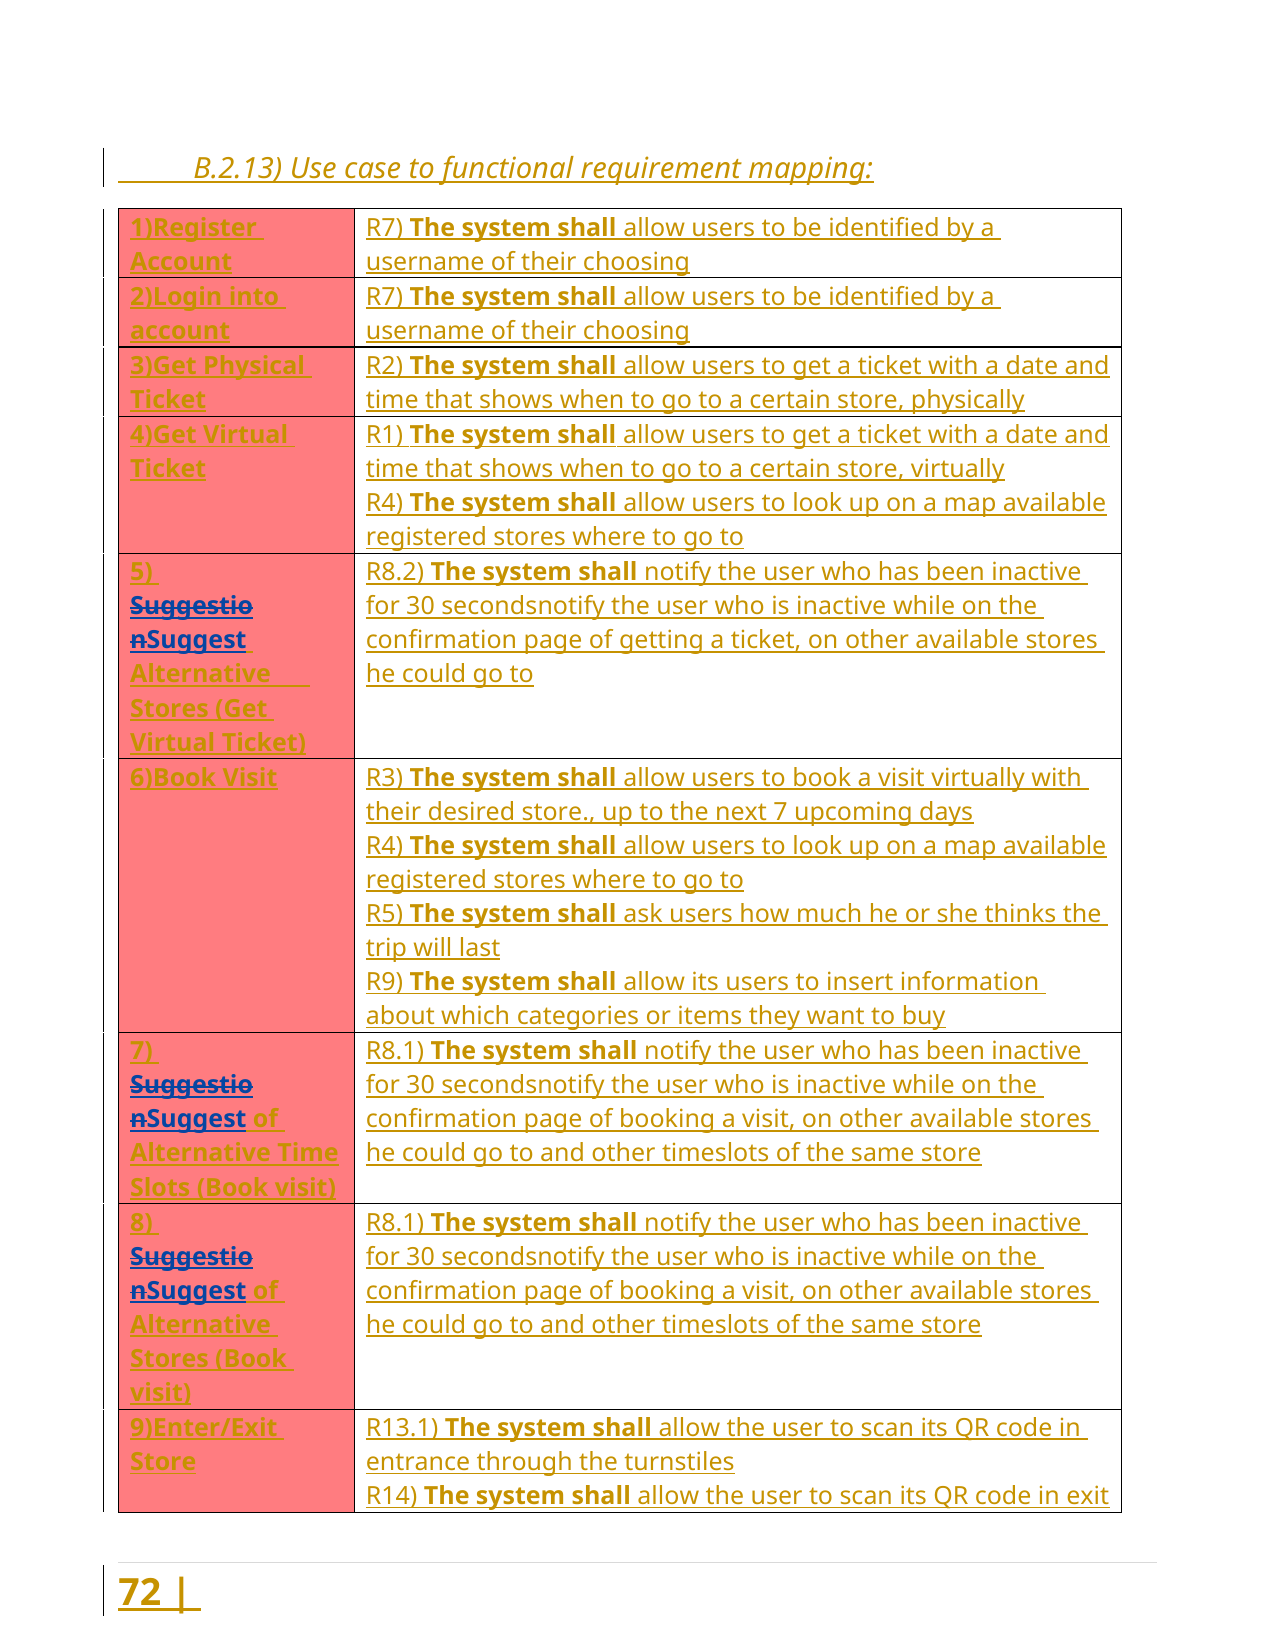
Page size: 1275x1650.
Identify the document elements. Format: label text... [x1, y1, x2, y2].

table_cell 9)Enter/Exit Store [119, 1410, 354, 1512]
table_cell 8) of Alternative Stores (Book visit) [119, 1204, 354, 1409]
table_cell R8.1) The system shall while on the confirmation page of booking a visit, on other available stores he could go to and other timeslots of the same store [355, 1204, 1121, 1409]
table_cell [355, 1410, 1121, 1512]
table_cell 7) of Alternative Time Slots (Book visit) [119, 1033, 354, 1203]
table_cell 4)Get Virtual Ticket [119, 417, 354, 553]
table_cell 3)Get Physical Ticket [119, 348, 354, 416]
table_cell R1) The system shall allow users to get a ticket with a date and time that shows when to go to a certain store, virtually R4) The system shall allow users to look up on a map available registered stores where to go to [744, 417, 1121, 553]
table_header 1)Register Account [119, 209, 354, 277]
table_header R7) The system shall allow users to be identified by a username of their choosing [690, 209, 1121, 277]
table_cell R8.2) The system shall while on the confirmation page of getting a ticket, on other available stores he could go to [355, 554, 1121, 758]
table_cell 2)Login into account [119, 278, 354, 346]
table_cell R3) The system shall allow users to book a visit virtually with their desired store R4) The system shall allow users to look up on a map available registered stores where to go to R5) The system shall ask users how much he or she thinks the trip will last R9) The system shall allow its users to insert information about which categories or items they want to buy [355, 759, 1121, 1032]
table_cell 5) Alternative Stores (Get Virtual Ticket) [119, 554, 354, 758]
table_cell R7) The system shall allow users to be identified by a username of their choosing [355, 278, 1121, 346]
table_cell R8.1) The system shall while on the confirmation page of booking a visit, on other available stores he could go to and other timeslots of the same store [355, 1033, 1121, 1203]
table_cell 6)Book Visit [119, 759, 354, 1032]
text B.2.13) Use case to functional requirement mapping: [118, 148, 1157, 187]
